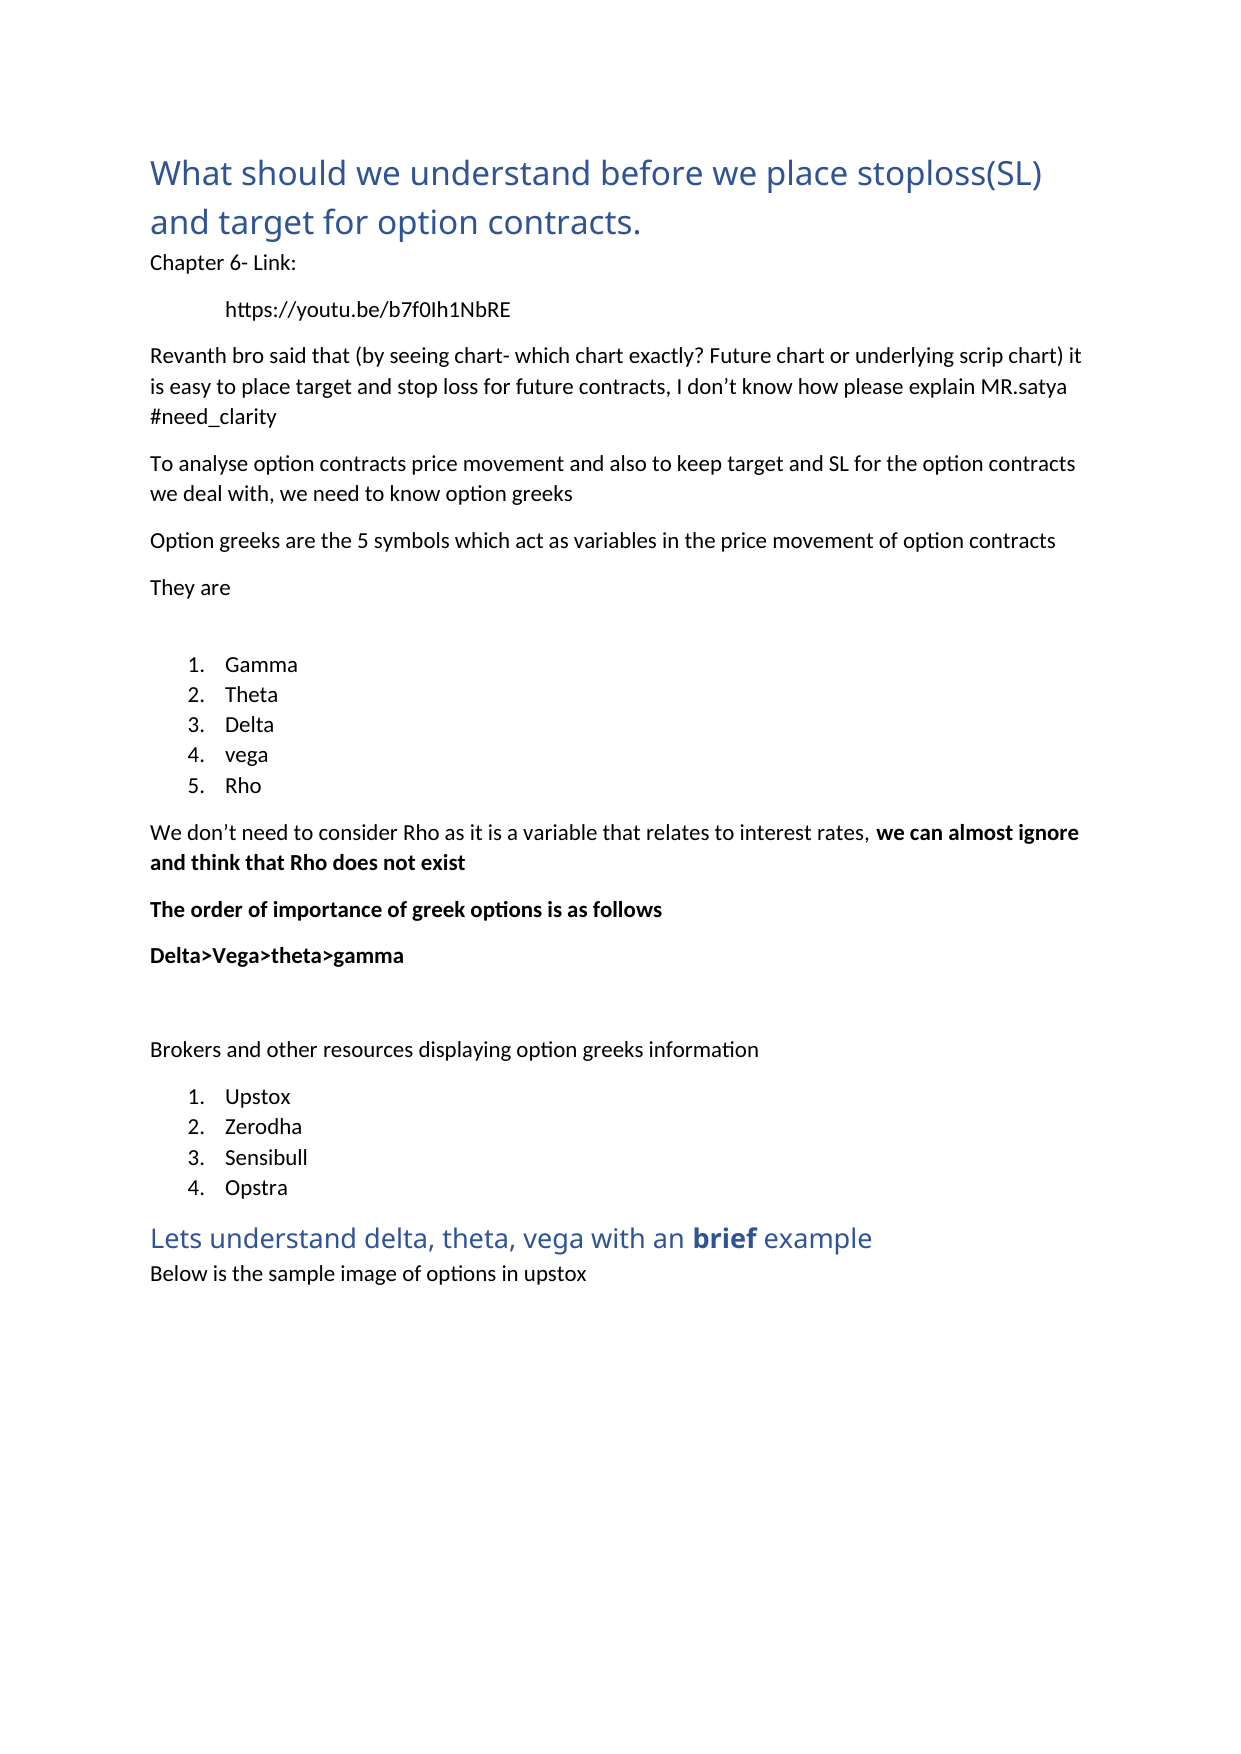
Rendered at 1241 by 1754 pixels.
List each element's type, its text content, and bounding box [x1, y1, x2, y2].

text Revanth bro said that (by seeing chart- which chart exactly? Future chart or underlying scrip chart) it is easy to place target and stop loss for future contracts, I don’t know how please explain MR.satya #need_clarity [150, 342, 1090, 430]
list Opstra [187, 1173, 1090, 1201]
list vega [187, 741, 1090, 769]
list Sensibull [187, 1143, 1090, 1171]
text Delta>Vega>theta>gamma [150, 942, 1090, 970]
text They are [150, 573, 1090, 601]
list Zerodha [187, 1112, 1090, 1141]
list Theta [187, 680, 1090, 708]
text Brokers and other resources displaying option greeks information [150, 1035, 1090, 1063]
subtitle Lets understand delta, theta, vega with an brief example [150, 1220, 1090, 1257]
list Gamma [187, 650, 1090, 678]
text We don’t need to consider Rho as it is a variable that relates to interest rates, we can almost ignore and think that Rho does not exist [150, 818, 1090, 876]
list Upstox [187, 1082, 1090, 1110]
text The order of importance of greek options is as follows [150, 895, 1090, 923]
text https://youtu.be/b7f0Ih1NbRE [150, 295, 1090, 323]
text Option greeks are the 5 symbols which act as variables in the price movement of option contracts [150, 526, 1090, 554]
subtitle What should we understand before we place stoploss(SL) and target for option contracts. [150, 150, 1090, 244]
list Rho [187, 771, 1090, 799]
list Delta [187, 710, 1090, 738]
text Below is the sample image of options in upstox [150, 1259, 1090, 1288]
text To analyse option contracts price movement and also to keep target and SL for the option contracts we deal with, we need to know option greeks [150, 449, 1090, 507]
text Chapter 6- Link: [150, 248, 1090, 276]
